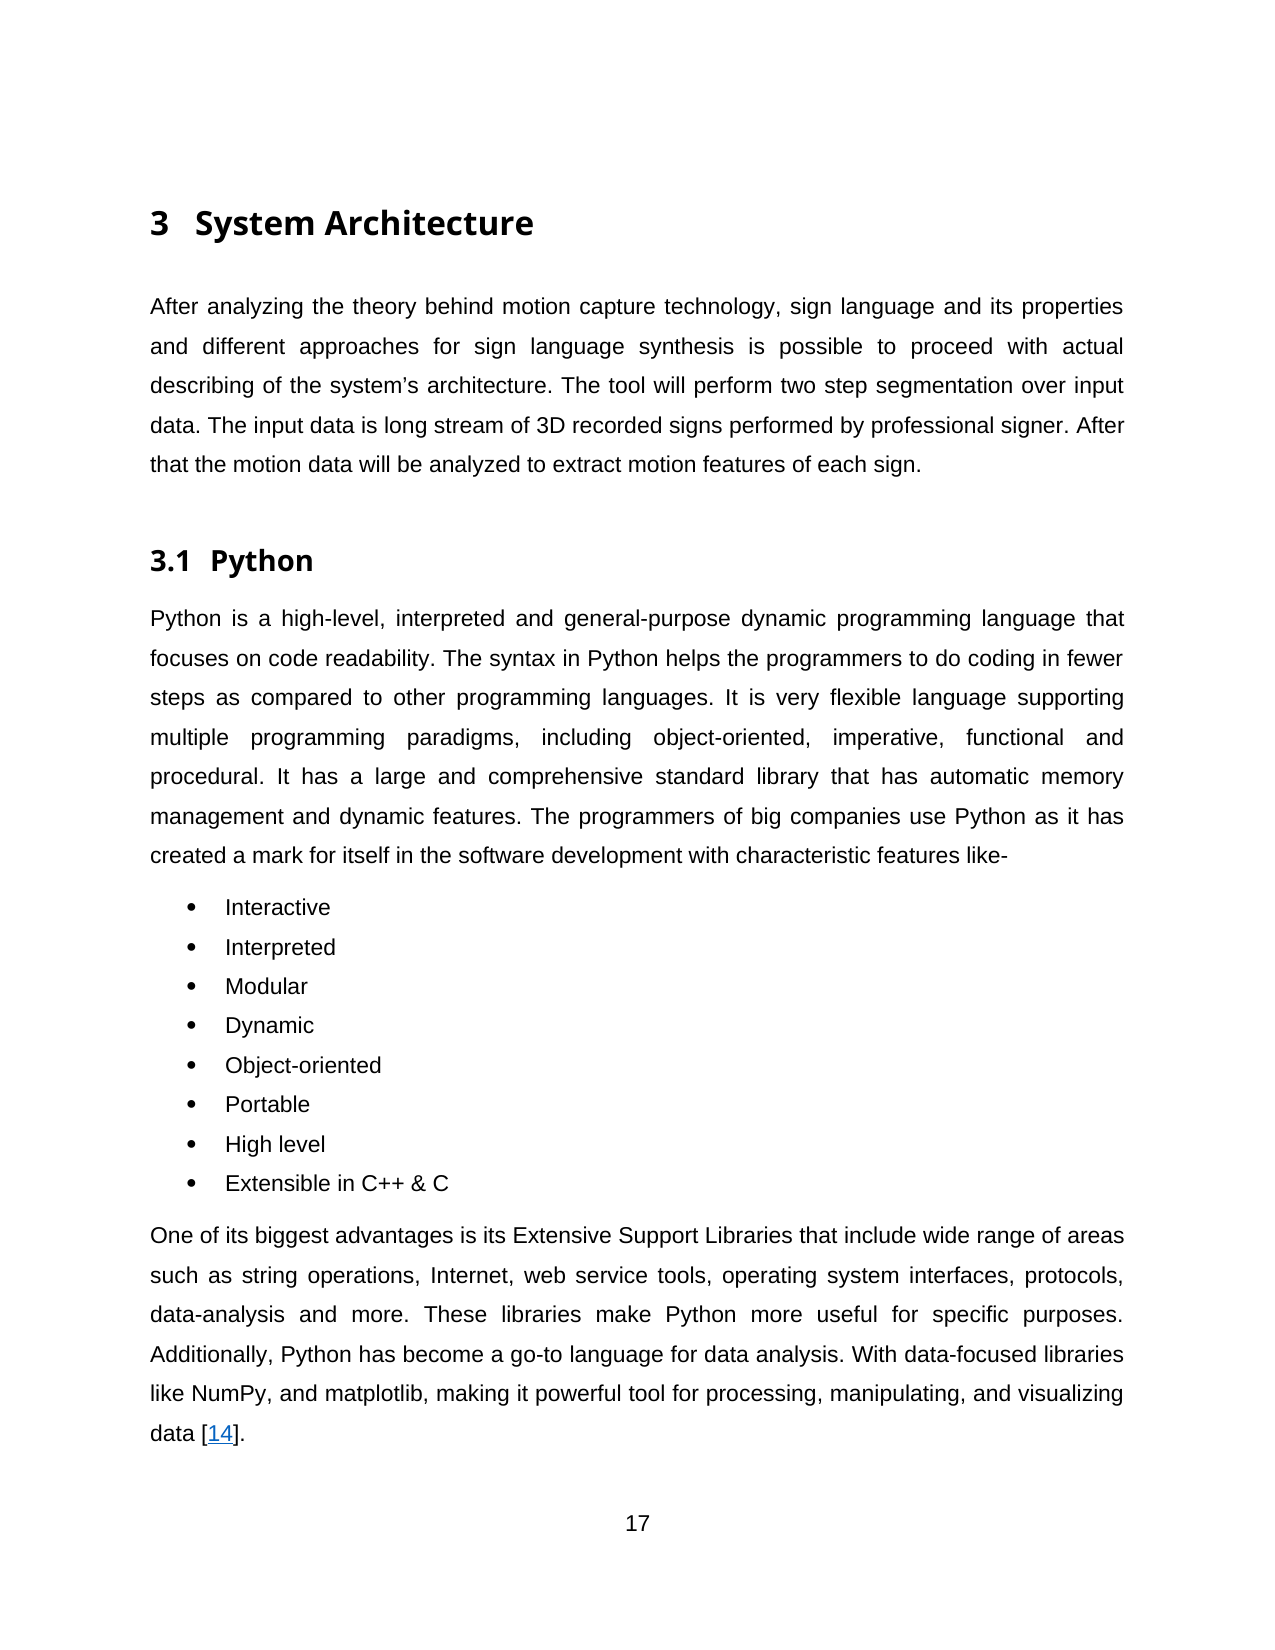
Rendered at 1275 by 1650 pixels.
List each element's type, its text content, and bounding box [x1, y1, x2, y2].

list Portable [187, 1091, 1125, 1118]
subtitle Python [150, 541, 1125, 580]
list Object-oriented [187, 1052, 1125, 1078]
text Python is a high-level, interpreted and general-purpose dynamic programming language that focuses on code readability. The syntax in Python helps the programmers to do coding in fewer steps as compared to other programming languages. It is very flexible language supporting multiple programming paradigms, including object-oriented, imperative, functional and procedural. It has a large and comprehensive standard library that has automatic memory management and dynamic features. The programmers of big companies use Python as it has created a mark for itself in the software development with characteristic features like- [150, 605, 1125, 868]
text One of its biggest advantages is its Extensive Support Libraries that include wide range of areas such as string operations, Internet, web service tools, operating system interfaces, protocols, data-analysis and more. These libraries make Python more useful for specific purposes. Additionally, Python has become a go-to language for data analysis. With data-focused libraries like NumPy, and matplotlib, making it powerful tool for processing, manipulating, and visualizing data [14]. [150, 1222, 1125, 1446]
list Extensible in C++ & C [187, 1170, 1125, 1197]
text After analyzing the theory behind motion capture technology, sign language and its properties and different approaches for sign language synthesis is possible to proceed with actual describing of the system’s architecture. The tool will perform two step segmentation over input data. The input data is long stream of 3D recorded signs performed by professional signer. After that the motion data will be analyzed to extract motion features of each sign. [150, 293, 1125, 477]
list High level [187, 1131, 1125, 1157]
subtitle System Architecture [150, 200, 1125, 245]
list Modular [187, 973, 1125, 999]
list Dynamic [187, 1012, 1125, 1039]
list Interactive [187, 894, 1125, 920]
list Interpreted [187, 933, 1125, 960]
